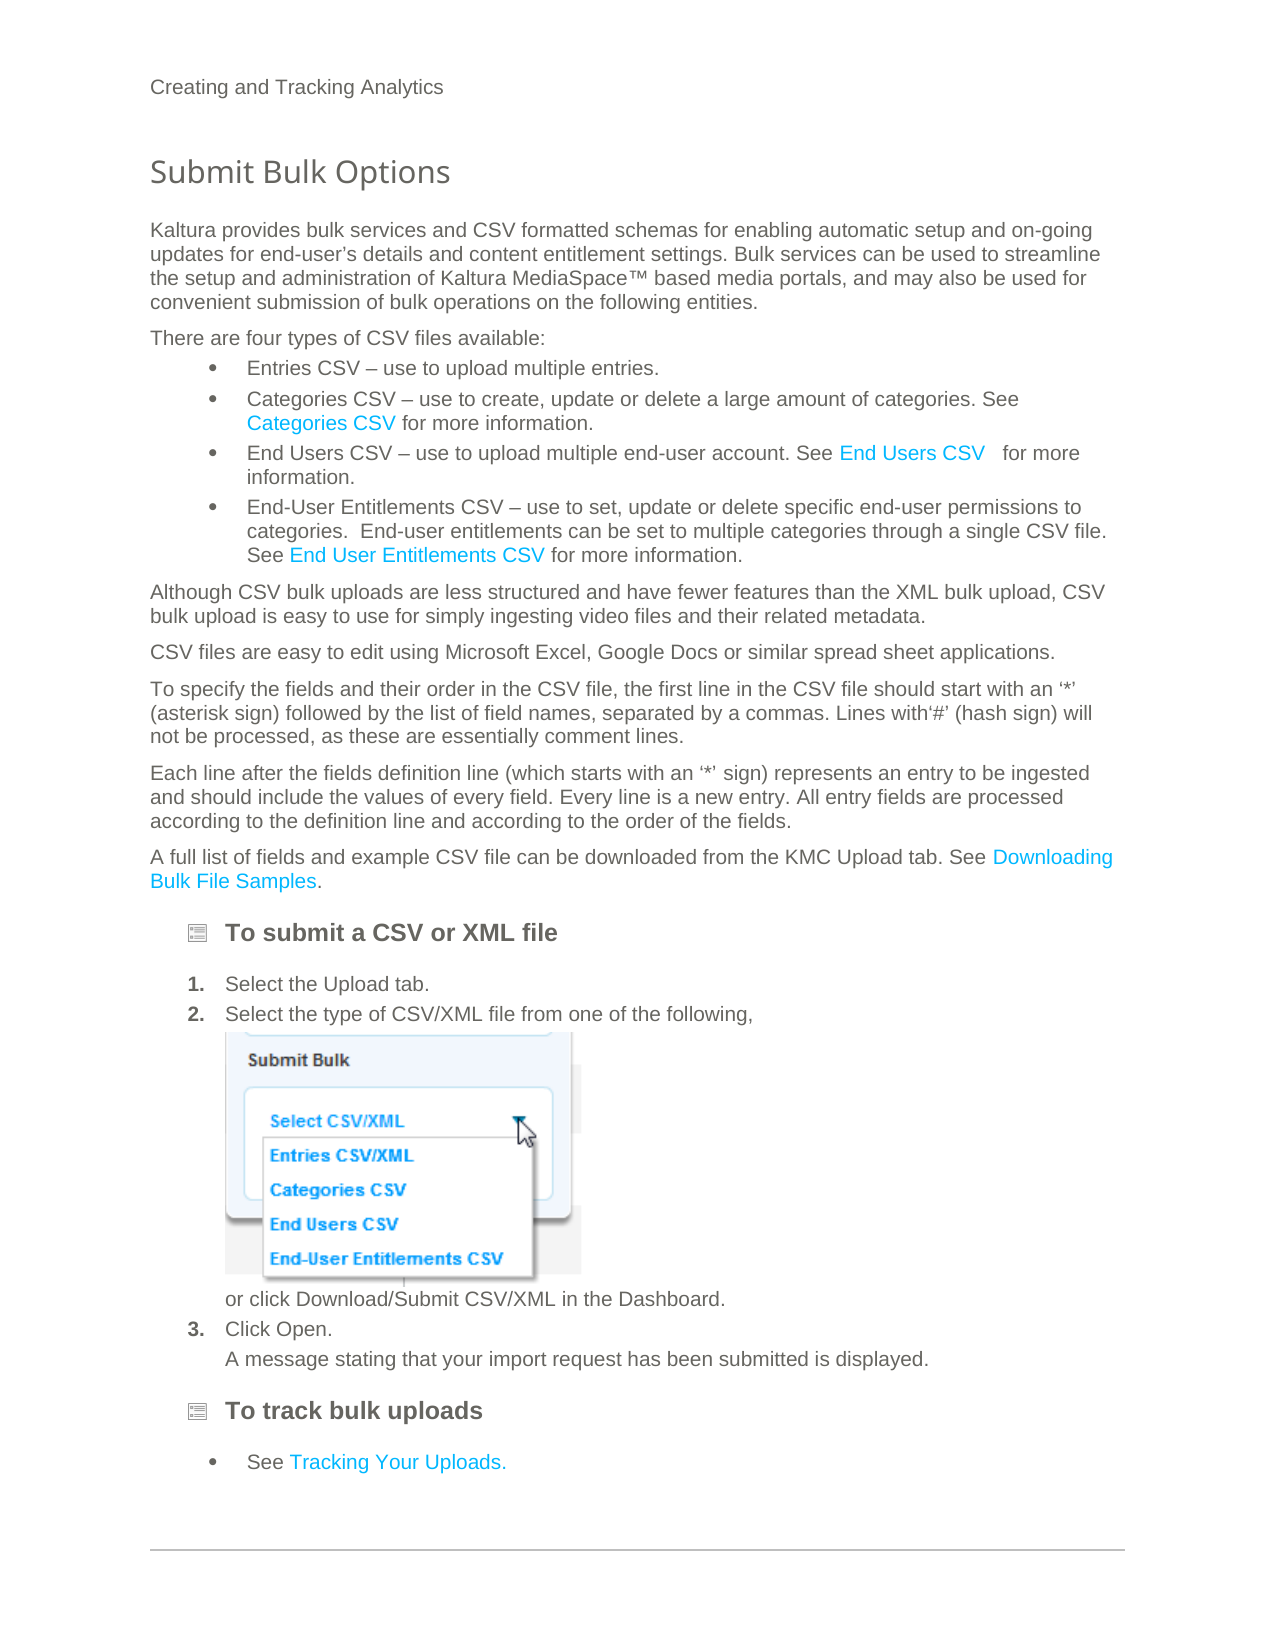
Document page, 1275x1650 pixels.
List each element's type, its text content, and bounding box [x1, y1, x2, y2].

list See Tracking Your Uploads. [209, 1450, 1125, 1474]
text Each line after the fields definition line (which starts with an ‘*’ sign) represents an entry to be ingested and should include the values of every field. Every line is a new entry. All entry fields are processed according to the definition line and according to the order of the fields. [150, 761, 1125, 833]
list Select the Upload tab. [187, 972, 1125, 996]
text There are four types of CSV files available: [150, 326, 1125, 350]
list Click Open. [187, 1317, 1125, 1341]
text Kaltura provides bulk services and CSV formatted schemas for enabling automatic setup and on-going updates for end-user’s details and content entitlement settings. Bulk services can be used to streamline the setup and administration of Kaltura MediaSpace™ based media portals, and may also be used for convenient submission of bulk operations on the following entities. [150, 218, 1125, 313]
text To specify the fields and their order in the CSV file, the first line in the CSV file should start with an ‘*’ (asterisk sign) followed by the list of field names, separated by a commas. Lines with‘#’ (hash sign) will not be processed, as these are essentially comment lines. [150, 676, 1125, 748]
list A message stating that your import request has been submitted is displayed. [225, 1347, 1125, 1371]
subtitle Submit Bulk Options [150, 150, 1125, 193]
list Select the type of CSV/XML file from one of the following, [187, 1002, 1125, 1026]
list End Users CSV – use to upload multiple end-user account. See End Users CSV for more information. [209, 441, 1125, 489]
text CSV files are easy to edit using Microsoft Excel, Google Docs or similar spread sheet applications. [150, 640, 1125, 664]
list or click Download/Submit CSV/XML in the Dashboard. [225, 1287, 1125, 1311]
list Categories CSV – use to create, update or delete a large amount of categories. See Categories CSV for more information. [209, 386, 1125, 434]
list Entries CSV – use to upload multiple entries. [209, 356, 1125, 380]
text Although CSV bulk uploads are less structured and have fewer features than the XML bulk upload, CSV bulk upload is easy to use for simply ingesting video files and their related metadata. [150, 579, 1125, 627]
text To submit a CSV or XML file [187, 918, 1125, 947]
text A full list of fields and example CSV file can be downloaded from the KMC Upload tab. See Downloading Bulk File Samples. [150, 845, 1125, 893]
picture [225, 1032, 582, 1287]
picture [188, 1403, 208, 1420]
list End-User Entitlements CSV – use to set, update or delete specific end-user permissions to categories. End-user entitlements can be set to multiple categories through a single CSV file. See End User Entitlements CSV for more information. [209, 495, 1125, 567]
text To track bulk uploads [187, 1396, 1125, 1425]
picture [188, 924, 208, 942]
